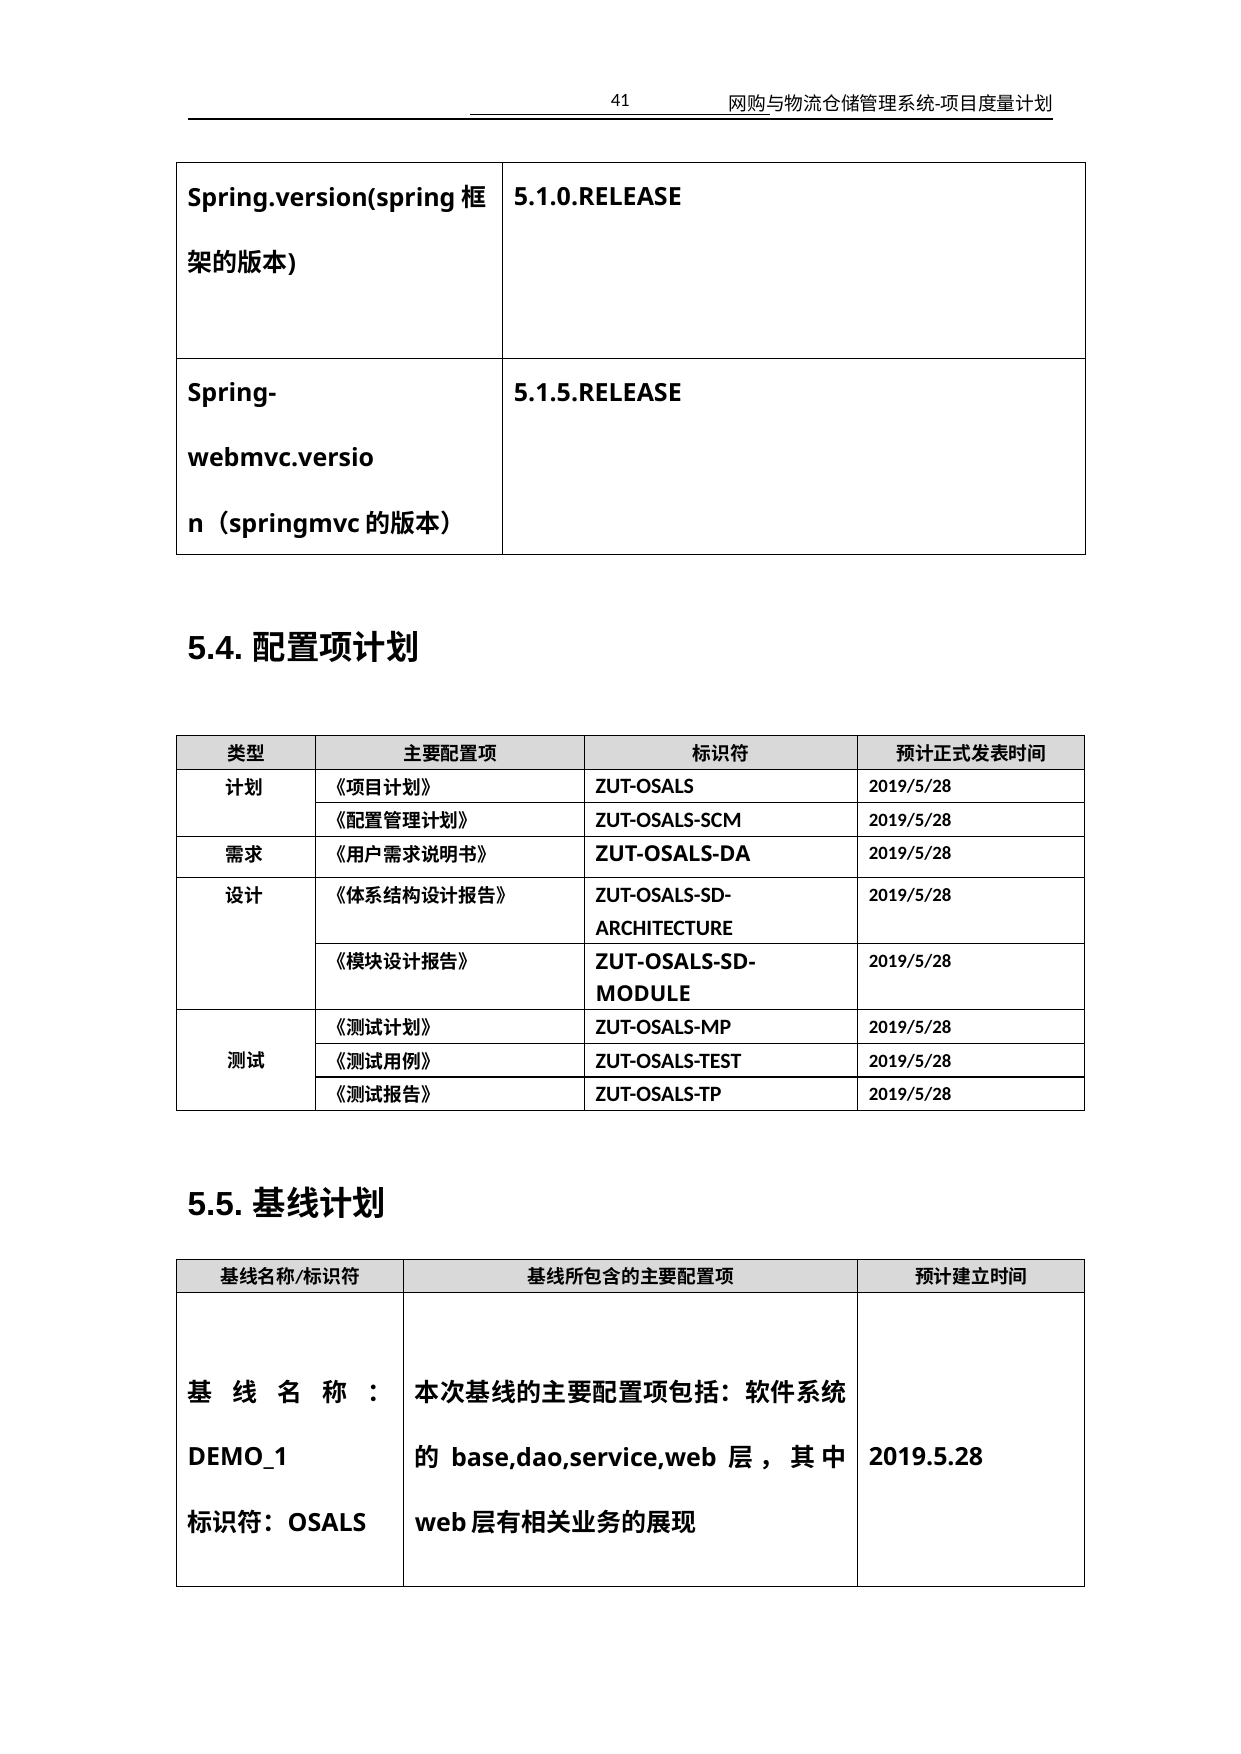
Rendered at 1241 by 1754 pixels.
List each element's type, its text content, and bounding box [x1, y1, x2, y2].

table_cell 本次基线的主要配置项包括：软件系统的base,dao,service,web层，其中web层有相关业务的展现 [404, 1293, 857, 1586]
table_header 基线名称/标识符 [177, 1260, 403, 1292]
table_cell 5.1.5.RELEASE [503, 359, 1085, 554]
table_cell ZUT-OSALS-SD-ARCHITECTURE [585, 878, 857, 943]
table_cell 2019/5/28 [858, 803, 1084, 836]
table_cell 设计 [177, 878, 315, 1009]
table_cell 2019/5/28 [858, 944, 1084, 1009]
table_cell 2019/5/28 [858, 1078, 1084, 1110]
table_cell Spring.version(spring框架的版本) [177, 163, 502, 358]
table_cell 2019/5/28 [858, 1010, 1084, 1043]
table_cell 需求 [177, 837, 315, 877]
table_cell 计划 [177, 770, 315, 836]
subtitle 5.4. 配置项计划 [187, 613, 1053, 678]
table_cell 《测试用例》 [316, 1044, 584, 1076]
table_header 类型 [177, 736, 315, 769]
table_cell 测试 [177, 1010, 315, 1110]
table_cell ZUT-OSALS-TEST [585, 1044, 857, 1076]
table_header 基线所包含的主要配置项 [404, 1260, 857, 1292]
table_header 标识符 [585, 736, 857, 769]
table_cell ZUT-OSALS-TP [585, 1078, 857, 1110]
table_cell 《项目计划》 [316, 770, 584, 802]
table_cell ZUT-OSALS-DA [585, 837, 857, 877]
table_cell 2019.5.28 [858, 1293, 1084, 1586]
table_cell 基线名称：DEMO_1 标识符：OSALS [177, 1293, 403, 1586]
table_cell 《配置管理计划》 [316, 803, 584, 836]
table_cell 2019/5/28 [858, 770, 1084, 802]
table_cell 《体系结构设计报告》 [316, 878, 584, 943]
table_cell 2019/5/28 [858, 837, 1084, 877]
table_cell 2019/5/28 [858, 1044, 1084, 1076]
table_cell 《测试计划》 [316, 1010, 584, 1043]
subtitle 5.5. 基线计划 [187, 1168, 1053, 1233]
table_cell ZUT-OSALS [585, 770, 857, 802]
table_cell 《模块设计报告》 [316, 944, 584, 1009]
table_cell ZUT-OSALS-SD-MODULE [585, 944, 857, 1009]
table_cell ZUT-OSALS-MP [585, 1010, 857, 1043]
table_header 预计建立时间 [858, 1260, 1084, 1292]
table_cell ZUT-OSALS-SCM [585, 803, 857, 836]
table_cell 2019/5/28 [858, 878, 1084, 943]
table_cell 5.1.0.RELEASE [503, 163, 1085, 358]
table_cell 《用户需求说明书》 [316, 837, 584, 877]
table_header 主要配置项 [316, 736, 584, 769]
table_cell 《测试报告》 [316, 1078, 584, 1110]
table_cell Spring-webmvc.version（springmvc的版本） [177, 359, 502, 554]
table_header 预计正式发表时间 [858, 736, 1084, 769]
